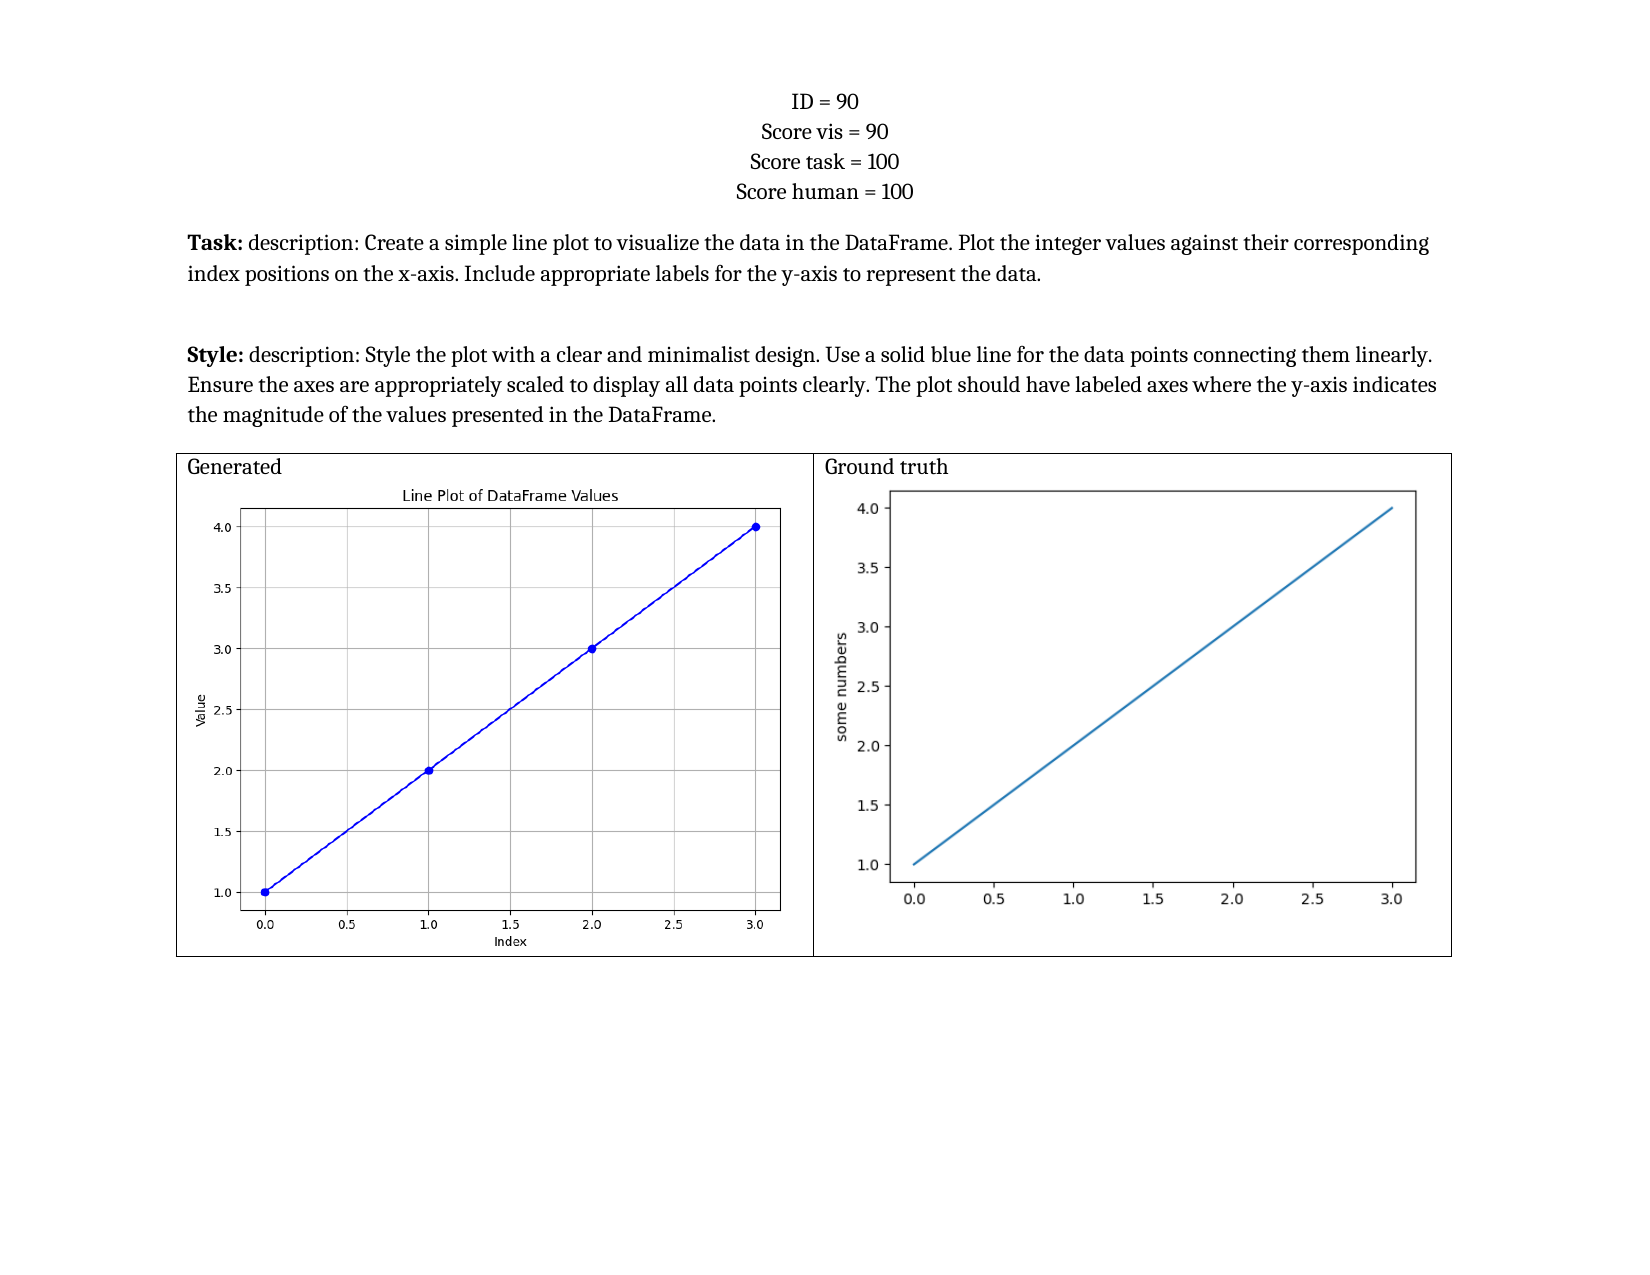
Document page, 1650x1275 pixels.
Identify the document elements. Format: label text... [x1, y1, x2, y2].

text ID = 90 Score vis = 90 Score task = 100 Score human = 100 [187, 88, 1462, 206]
text Style: description: Style the plot with a clear and minimalist design. Use a solid blue line for the data points connecting them linearly. Ensure the axes are appropriately scaled to display all data points clearly. The plot should have labeled axes where the y-axis indicates the magnitude of the values presented in the DataFrame. [187, 342, 1462, 428]
text Task: description: Create a simple line plot to visualize the data in the DataFrame. Plot the integer values against their corresponding index positions on the x-axis. Include appropriate labels for the y-axis to represent the data. [187, 230, 1462, 317]
table_header Ground truth [814, 454, 1451, 956]
picture [187, 480, 788, 956]
picture [825, 480, 1425, 918]
table_header Generated [177, 454, 813, 956]
